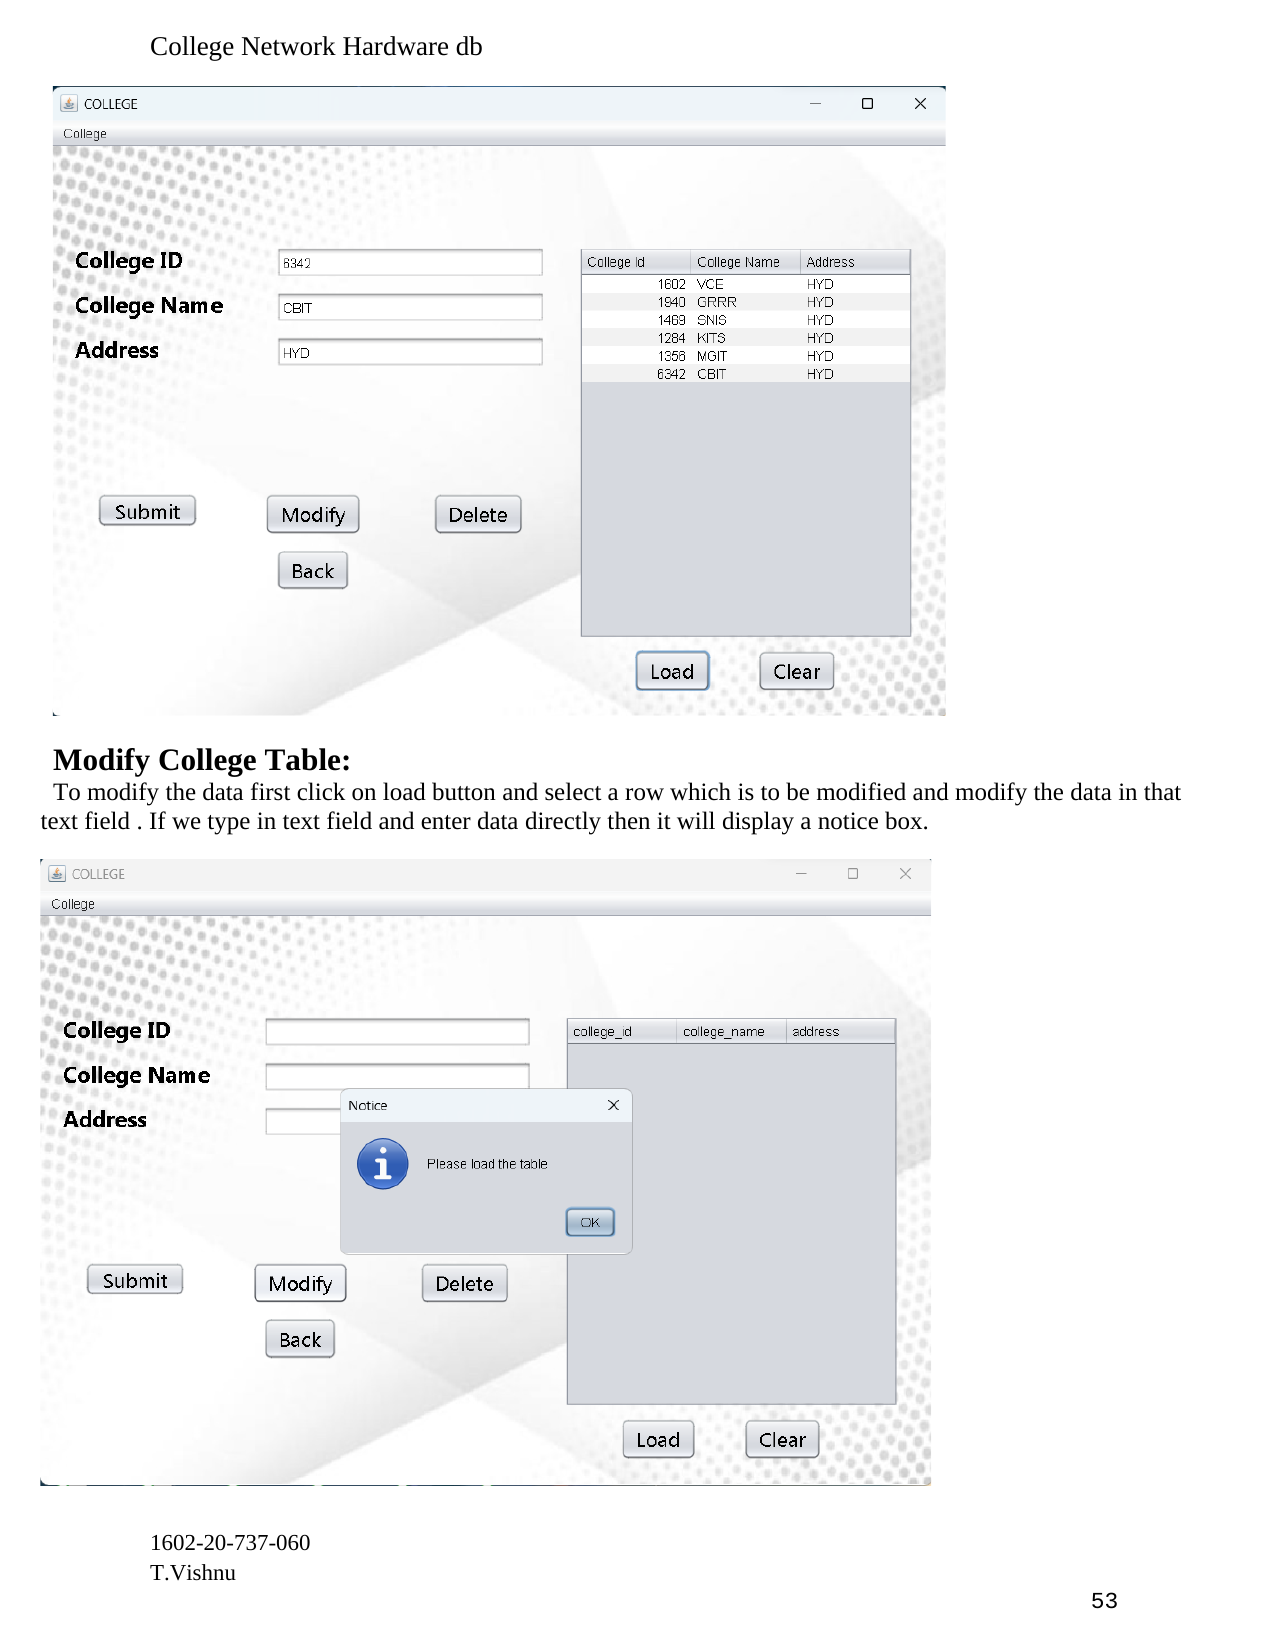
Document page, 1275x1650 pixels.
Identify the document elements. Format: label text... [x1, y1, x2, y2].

text Modify College Table: [53, 741, 1227, 777]
picture [52, 86, 946, 716]
picture [40, 859, 932, 1486]
text To modify the data first click on load button and select a row which is to be modified and modify the data in that text field . If we type in text field and enter data directly then it will display a notice box. [40, 777, 1190, 834]
